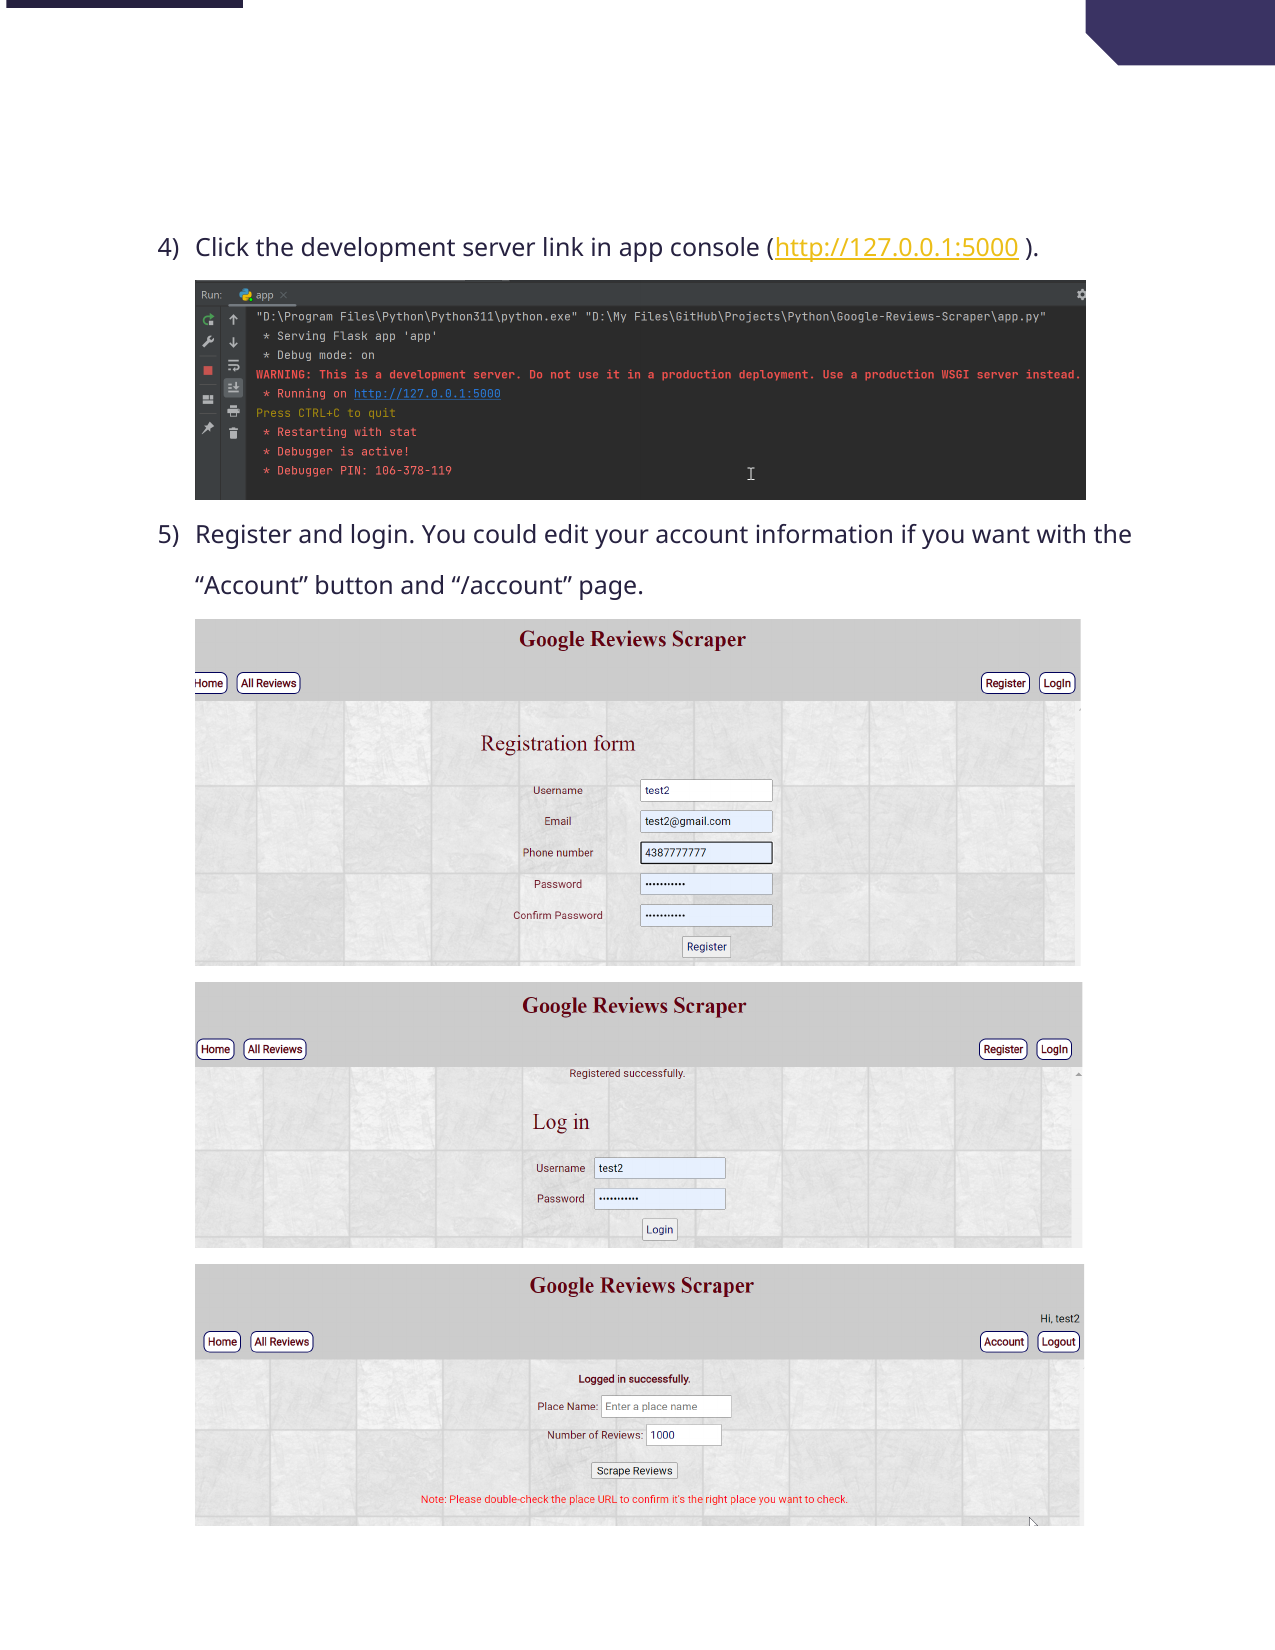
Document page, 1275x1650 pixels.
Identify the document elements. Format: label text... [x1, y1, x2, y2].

picture [195, 280, 1086, 500]
picture [195, 1264, 1085, 1526]
picture [195, 619, 1081, 966]
list Register and login. You could edit your account information if you want with the “Account” button and “/account” page. [157, 517, 1155, 602]
list Click the development server link in app console (http://127.0.0.1:5000 ). [157, 229, 1155, 263]
picture [195, 982, 1083, 1248]
